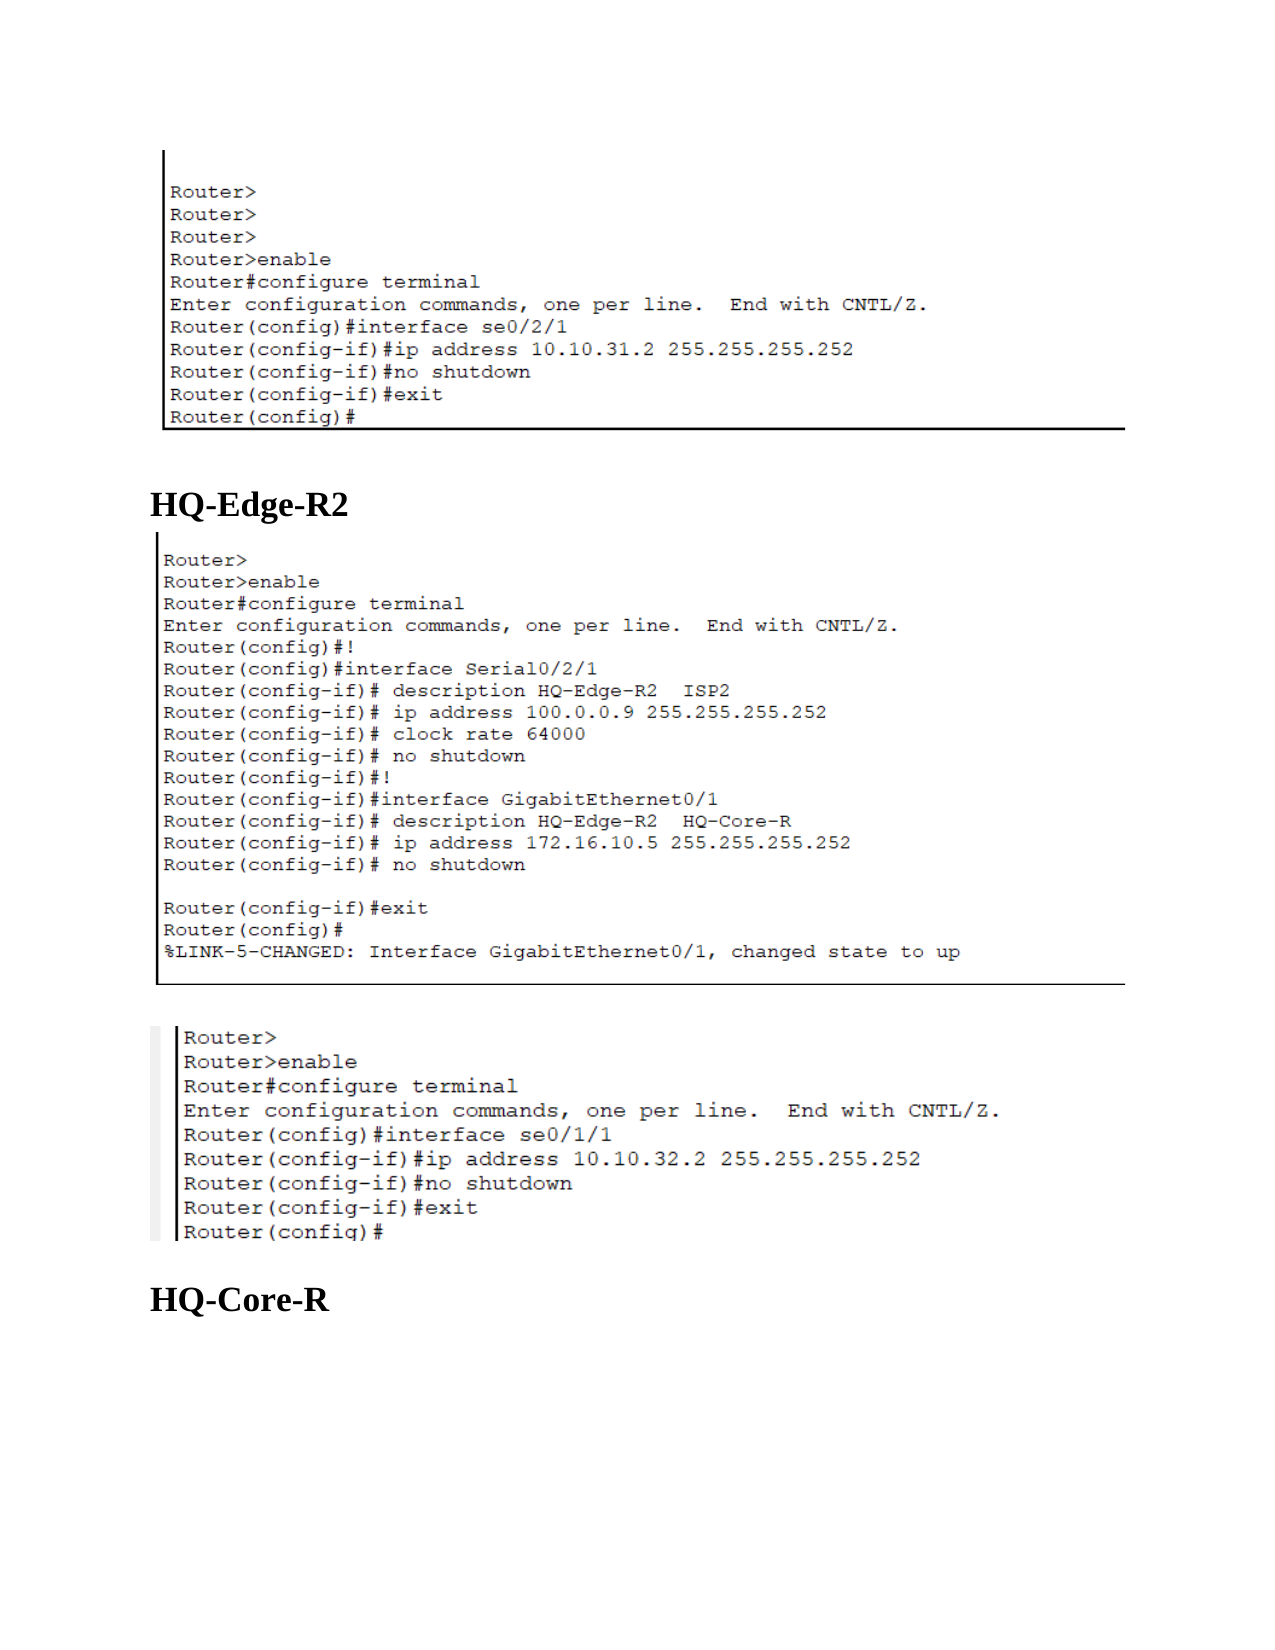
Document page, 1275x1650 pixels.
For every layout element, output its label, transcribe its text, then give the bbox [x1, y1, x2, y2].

subtitle HQ‑Edge‑R2 [150, 484, 1125, 524]
subtitle HQ‑Core‑R [150, 1278, 1125, 1319]
picture [150, 1026, 1125, 1241]
picture [150, 532, 1125, 985]
picture [150, 150, 1125, 484]
